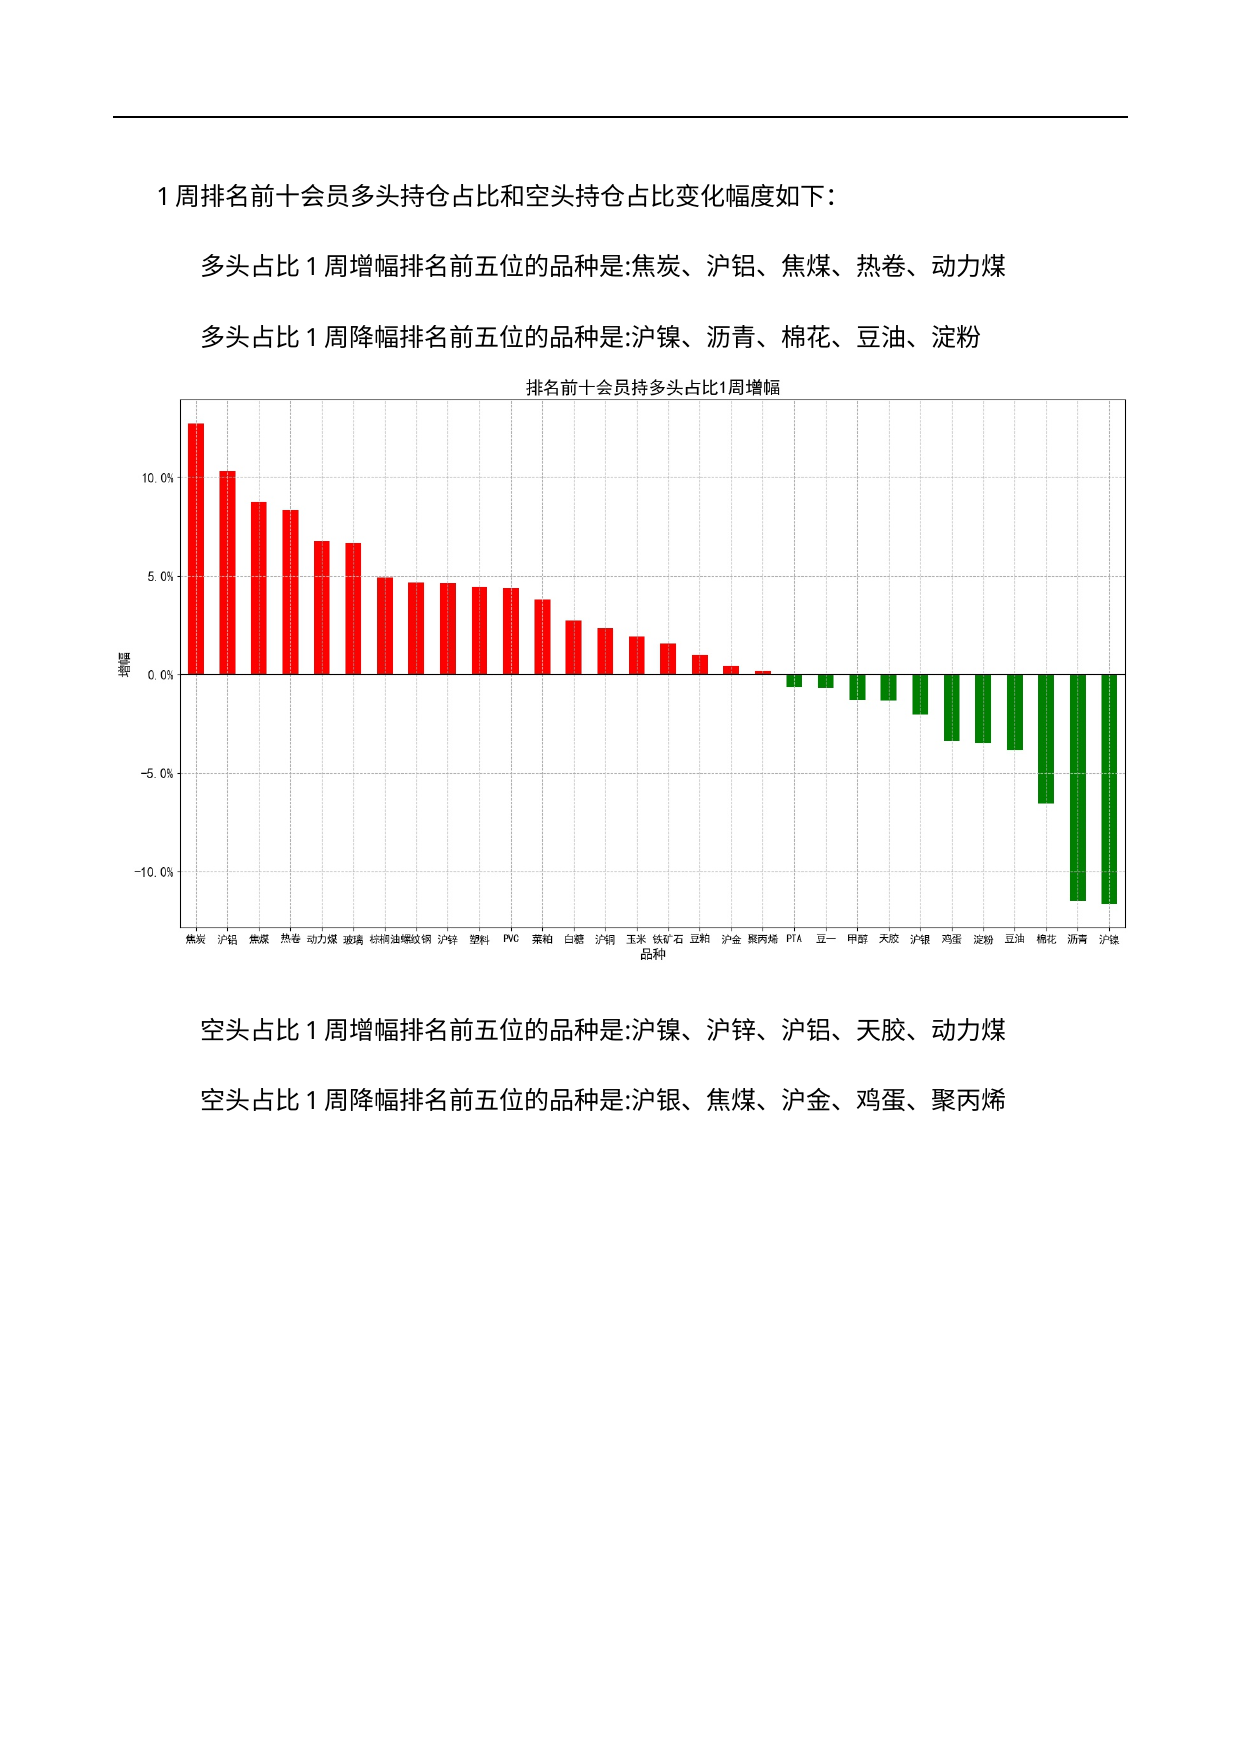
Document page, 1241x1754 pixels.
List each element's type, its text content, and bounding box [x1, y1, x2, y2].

picture [112, 373, 1133, 966]
text 多头占比1周降幅排名前五位的品种是:沪镍、沥青、棉花、豆油、淀粉 [156, 303, 1128, 368]
text 1周排名前十会员多头持仓占比和空头持仓占比变化幅度如下： [112, 162, 1128, 227]
text 空头占比1周降幅排名前五位的品种是:沪银、焦煤、沪金、鸡蛋、聚丙烯 [156, 1066, 1128, 1131]
text 多头占比1周增幅排名前五位的品种是:焦炭、沪铝、焦煤、热卷、动力煤 [156, 232, 1128, 297]
text 空头占比1周增幅排名前五位的品种是:沪镍、沪锌、沪铝、天胶、动力煤 [156, 996, 1128, 1061]
